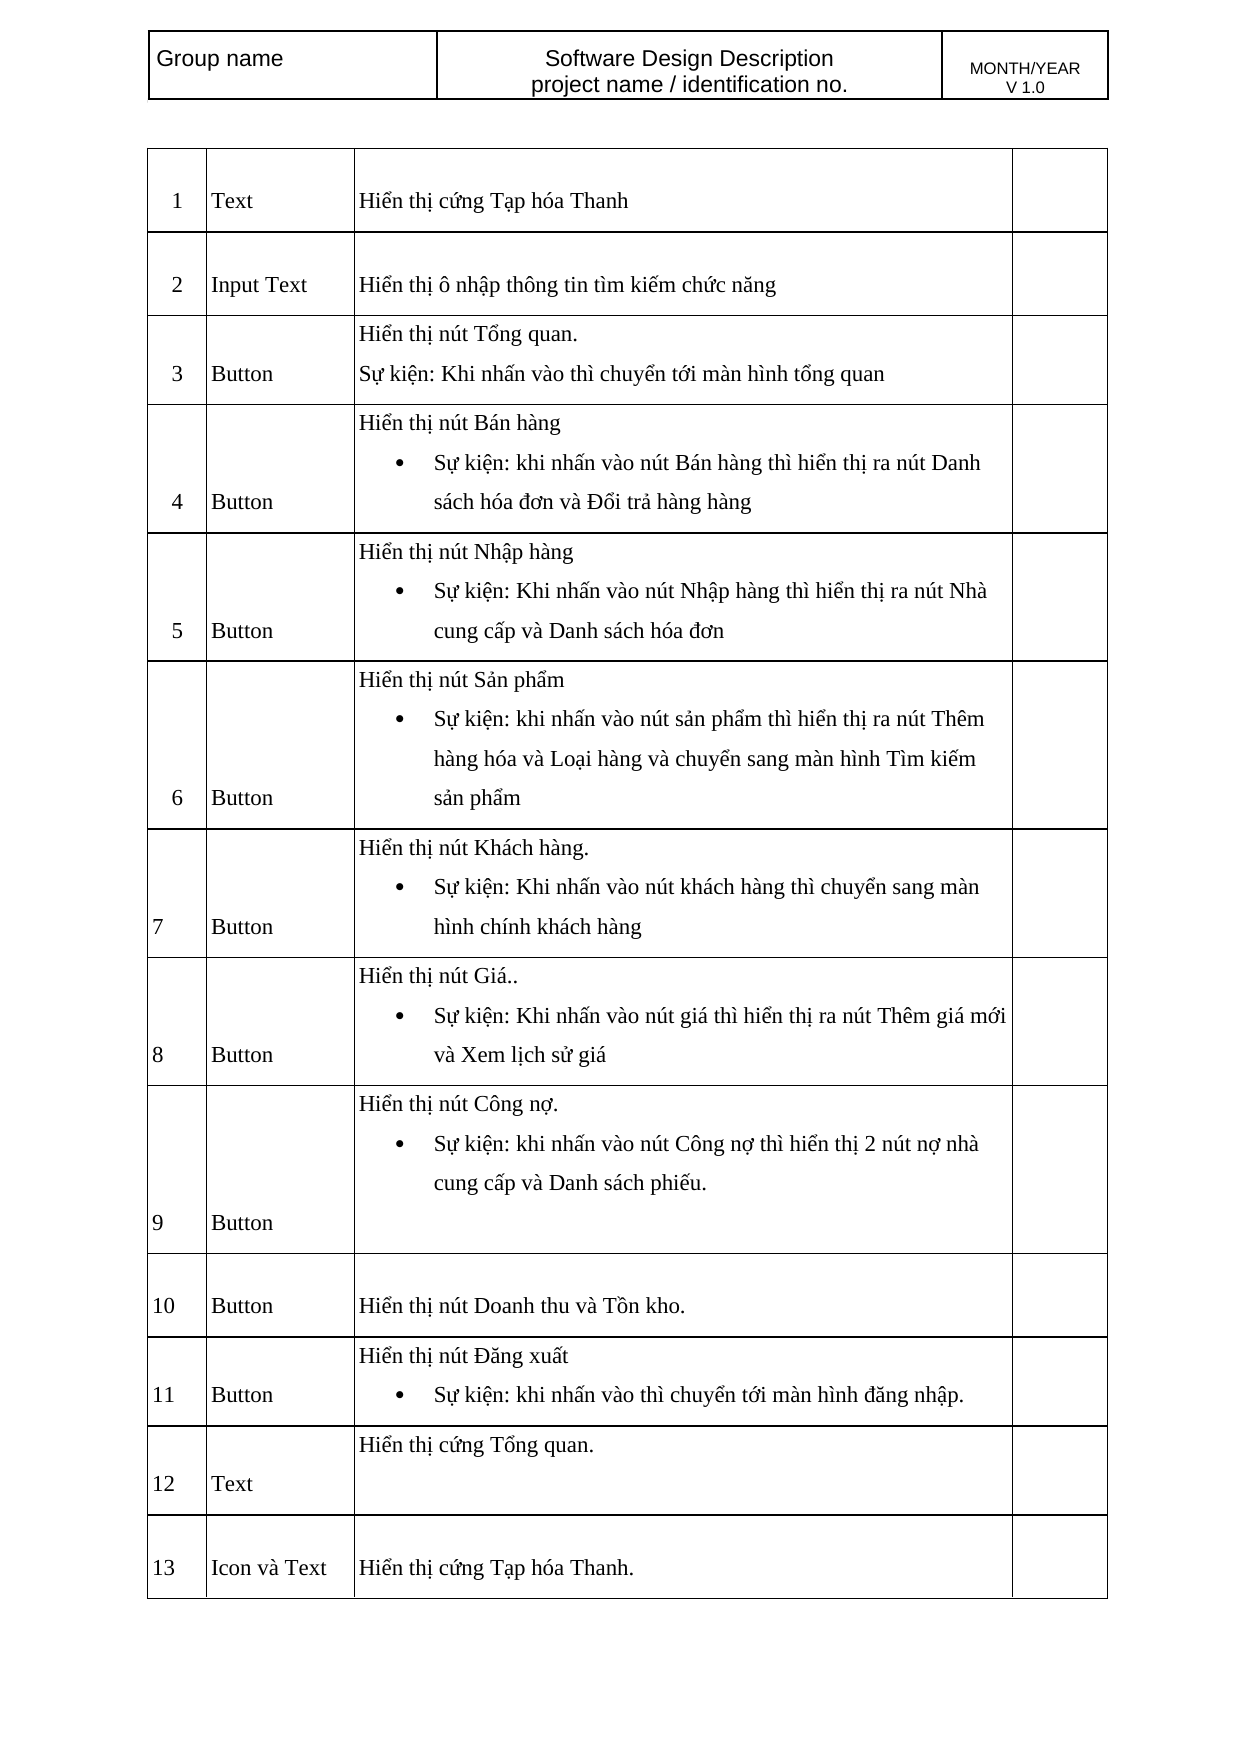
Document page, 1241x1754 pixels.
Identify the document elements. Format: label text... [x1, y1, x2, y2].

table_cell Hiển thị nút Tổng quan. Sự kiện: Khi nhấn vào thì chuyển tới màn hình tổng quan [355, 316, 1012, 404]
table_cell [1013, 316, 1107, 404]
table_cell 10 [148, 1254, 206, 1336]
table_cell Hiển thị nút Nhập hàng Sự kiện: Khi nhấn vào nút Nhập hàng thì hiển thị ra nút Nhà cung cấp và Danh sách hóa đơn [355, 534, 1012, 660]
table_cell 1 [148, 149, 206, 231]
table_cell Text [207, 1427, 354, 1514]
table_cell 2 [148, 233, 206, 315]
table_cell Icon và Text [207, 1516, 354, 1597]
table_cell [1013, 1254, 1107, 1336]
table_cell [1013, 830, 1107, 956]
table_cell [1013, 662, 1107, 828]
table_cell Hiển thị ô nhập thông tin tìm kiếm chức năng [355, 233, 1012, 315]
table_cell Hiển thị cứng Tổng quan. [355, 1427, 1012, 1514]
table_cell Hiển thị nút Công nợ. Sự kiện: khi nhấn vào nút Công nợ thì hiển thị 2 nút nợ nhà cung cấp và Danh sách phiếu. [355, 1086, 1012, 1253]
table_cell Button [207, 405, 354, 532]
table_cell 8 [148, 958, 206, 1085]
table_cell 11 [148, 1338, 206, 1425]
table_cell Hiển thị cứng Tạp hóa Thanh. [355, 1516, 1012, 1597]
table_cell [1013, 1338, 1107, 1425]
table_cell Button [207, 1338, 354, 1425]
table_cell Hiển thị nút Sản phẩm Sự kiện: khi nhấn vào nút sản phẩm thì hiển thị ra nút Thêm hàng hóa và Loại hàng và chuyển sang màn hình Tìm kiếm sản phẩm [355, 662, 1012, 828]
table_cell Hiển thị nút Khách hàng. Sự kiện: Khi nhấn vào nút khách hàng thì chuyển sang màn hình chính khách hàng [355, 830, 1012, 956]
table_cell 9 [148, 1086, 206, 1253]
table_cell [1013, 149, 1107, 231]
table_cell [1013, 233, 1107, 315]
table_cell Button [207, 662, 354, 828]
table_cell 5 [148, 534, 206, 660]
table_cell Hiển thị nút Doanh thu và Tồn kho. [355, 1254, 1012, 1336]
table_cell [1013, 1516, 1107, 1597]
table_cell 6 [148, 662, 206, 828]
table_cell [1013, 1427, 1107, 1514]
table_cell 13 [148, 1516, 206, 1597]
table_cell Hiển thị nút Bán hàng Sự kiện: khi nhấn vào nút Bán hàng thì hiển thị ra nút Danh sách hóa đơn và Đổi trả hàng hàng [355, 405, 1012, 532]
table_cell 3 [148, 316, 206, 404]
table_cell 12 [148, 1427, 206, 1514]
table_cell Input Text [207, 233, 354, 315]
table_cell [1013, 1086, 1107, 1253]
table_cell Button [207, 1254, 354, 1336]
table_cell [1013, 534, 1107, 660]
table_cell 4 [148, 405, 206, 532]
table_cell Button [207, 958, 354, 1085]
table_cell Button [207, 1086, 354, 1253]
table_cell Text [207, 149, 354, 231]
table_cell Hiển thị nút Đăng xuất Sự kiện: khi nhấn vào thì chuyển tới màn hình đăng nhập. [355, 1338, 1012, 1425]
table_cell [1013, 405, 1107, 532]
table_cell Hiển thị cứng Tạp hóa Thanh [355, 149, 1012, 231]
table_cell [1013, 958, 1107, 1085]
table_cell Button [207, 316, 354, 404]
table_cell 7 [148, 830, 206, 956]
table_cell Hiển thị nút Giá.. Sự kiện: Khi nhấn vào nút giá thì hiển thị ra nút Thêm giá mới và Xem lịch sử giá [355, 958, 1012, 1085]
table_cell Button [207, 830, 354, 956]
table_cell Button [207, 534, 354, 660]
